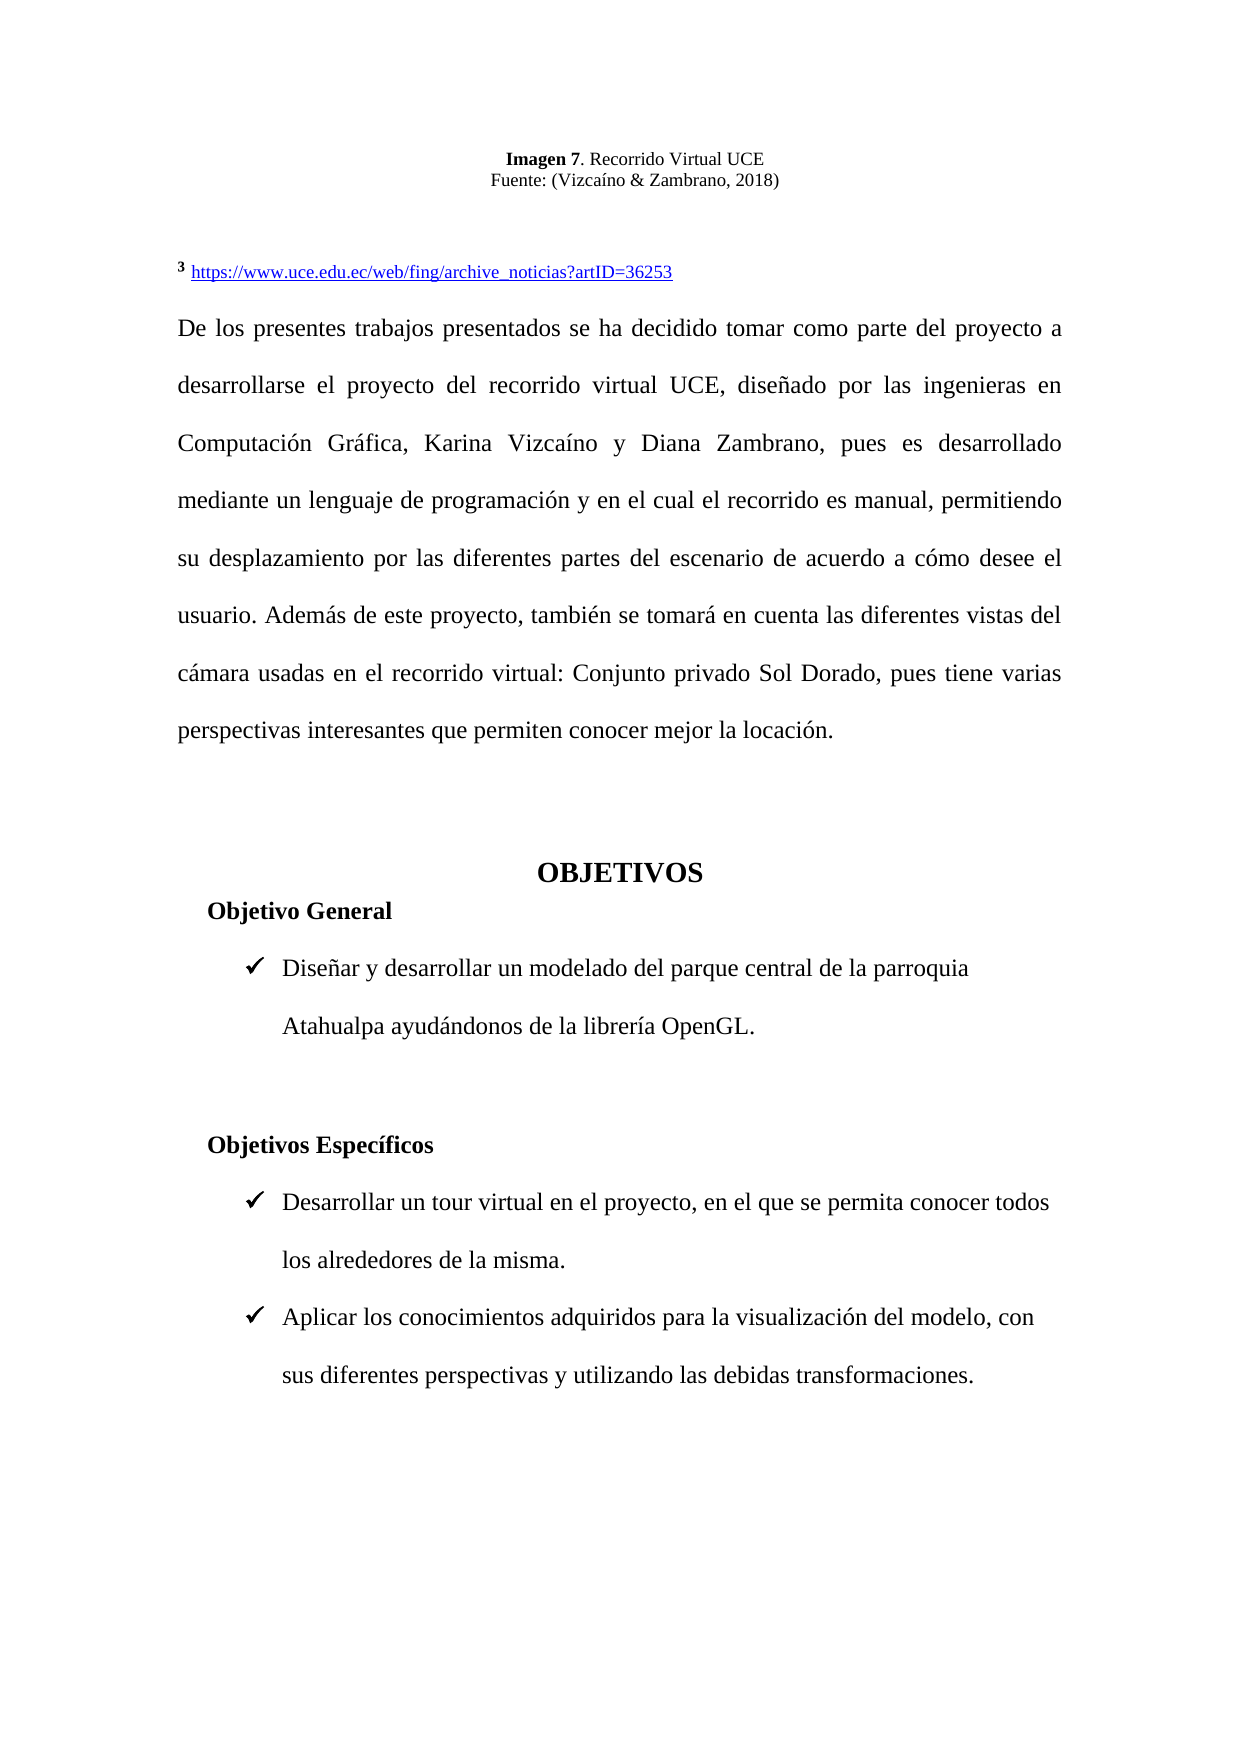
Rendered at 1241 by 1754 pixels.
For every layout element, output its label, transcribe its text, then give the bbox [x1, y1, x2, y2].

list Desarrollar un tour virtual en el proyecto, en el que se permita conocer todos los alrededores de la misma. [244, 1187, 1063, 1274]
list Diseñar y desarrollar un modelado del parque central de la parroquia Atahualpa ayudándonos de la librería OpenGL. [244, 953, 1063, 1039]
subtitle OBJETIVOS [177, 855, 1063, 889]
list Aplicar los conocimientos adquiridos para la visualización del modelo, con sus diferentes perspectivas y utilizando las debidas transformaciones. [244, 1302, 1063, 1389]
text De los presentes trabajos presentados se ha decidido tomar como parte del proyecto a desarrollarse el proyecto del recorrido virtual UCE, diseñado por las ingenieras en Computación Gráfica, Karina Vizcaíno y Diana Zambrano, pues es desarrollado mediante un lenguaje de programación y en el cual el recorrido es manual, permitiendo su desplazamiento por las diferentes partes del escenario de acuerdo a cómo desee el usuario. Además de este proyecto, también se tomará en cuenta las diferentes vistas del cámara usadas en el recorrido virtual: Conjunto privado Sol Dorado, pues tiene varias perspectivas interesantes que permiten conocer mejor la locación. [177, 313, 1063, 744]
subtitle Objetivo General [177, 896, 1063, 924]
text Imagen 7. Recorrido Virtual UCE [177, 148, 1063, 169]
subtitle Objetivos Específicos [177, 1130, 1063, 1159]
text ³ https://www.uce.edu.ec/web/fing/archive_noticias?artID=36253 [177, 255, 1063, 284]
text Fuente: [177, 169, 1063, 191]
